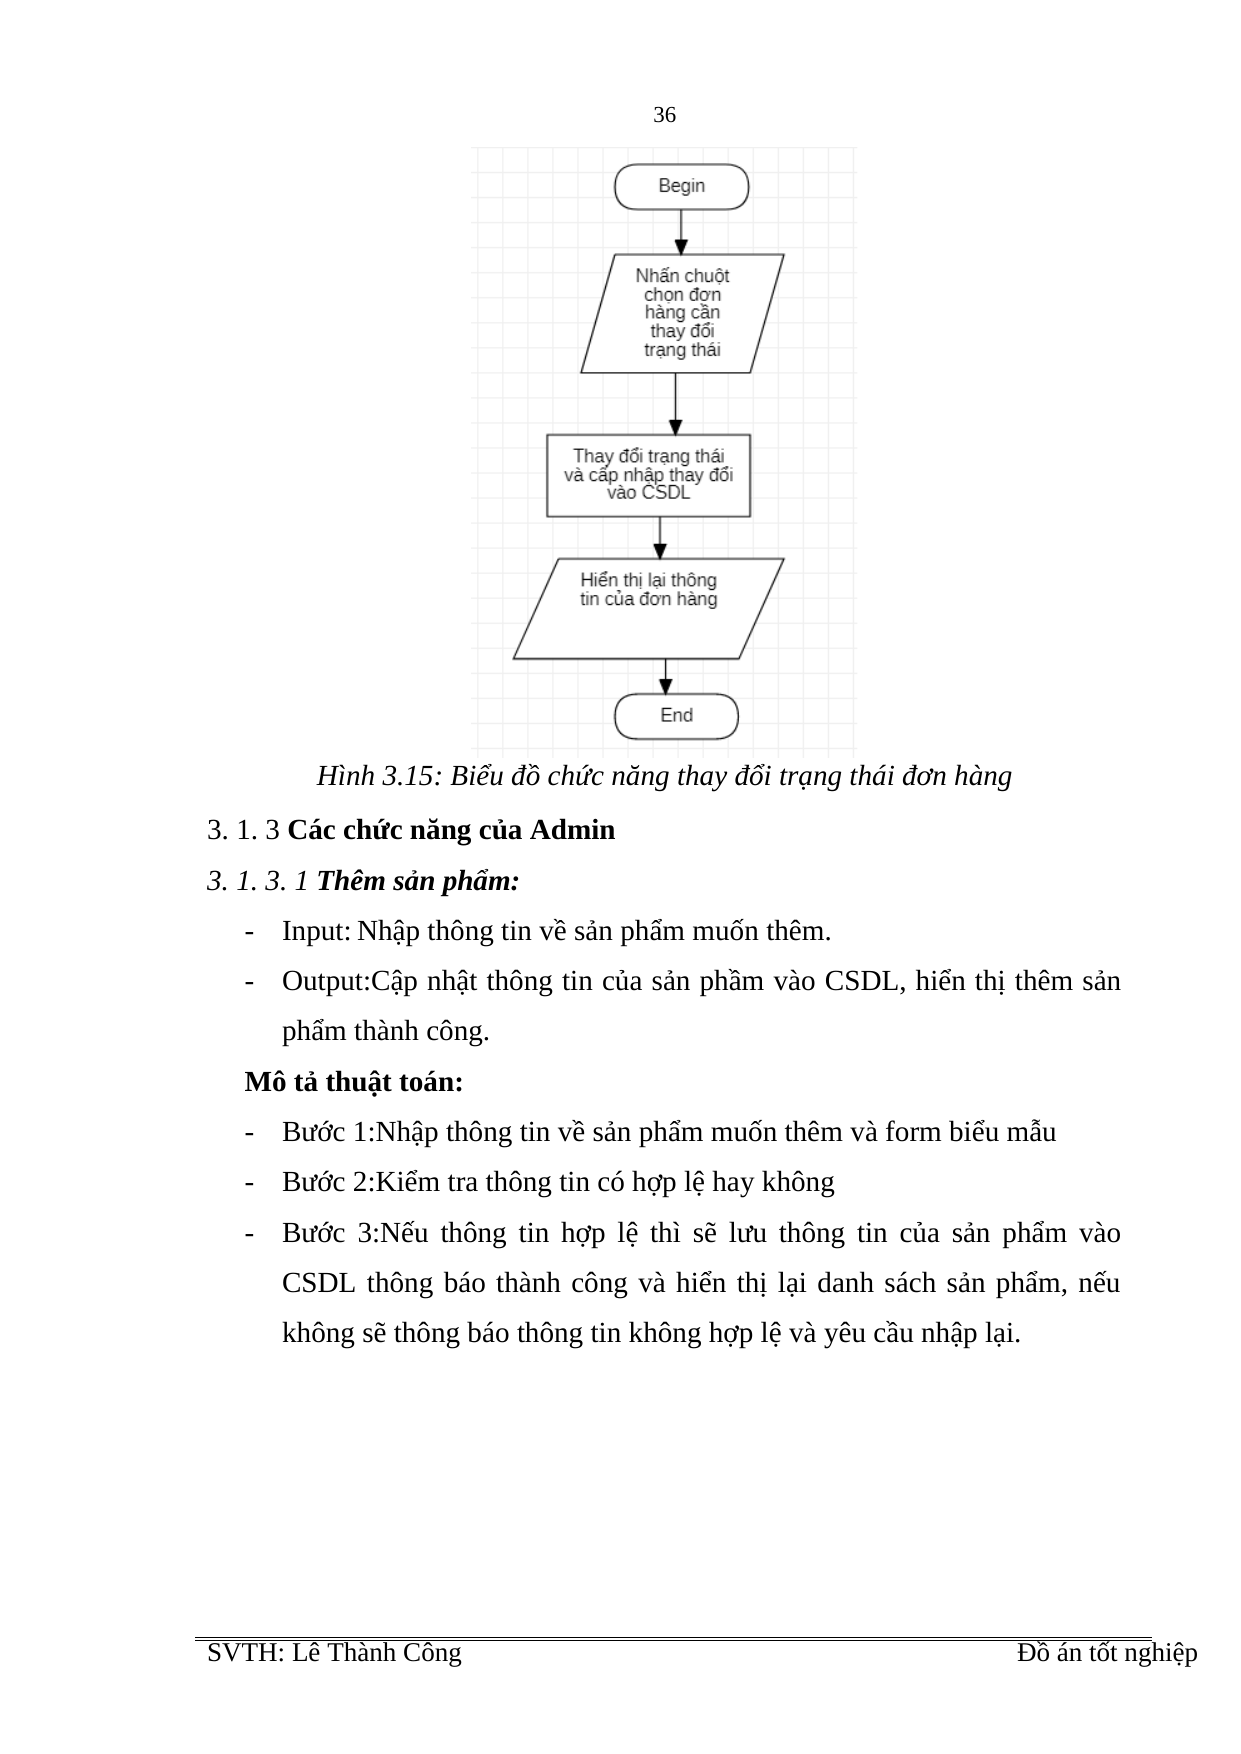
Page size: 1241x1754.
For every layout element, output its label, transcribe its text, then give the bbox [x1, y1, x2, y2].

subtitle Thêm sản phẩm: [207, 863, 1122, 896]
list Output:Cập nhật thông tin của sản phầm vào CSDL, hiển thị thêm sản phẩm thành công. [244, 963, 1122, 1047]
subtitle Các chức năng của Admin [207, 812, 1122, 846]
text Mô tả thuật toán: [207, 1064, 1122, 1097]
list Input: Nhập thông tin về sản phẩm muốn thêm. [244, 913, 1122, 946]
list Bước 3:Nếu thông tin hợp lệ thì sẽ lưu thông tin của sản phẩm vào CSDL thông báo thành công và hiển thị lại danh sách sản phẩm, nếu không sẽ thông báo thông tin không hợp lệ và yêu cầu nhập lại. [244, 1215, 1122, 1349]
list Bước 1:Nhập thông tin về sản phẩm muốn thêm và form biểu mẫu [244, 1114, 1122, 1148]
picture [471, 147, 858, 758]
list Bước 2:Kiểm tra thông tin có hợp lệ hay không [244, 1164, 1122, 1198]
